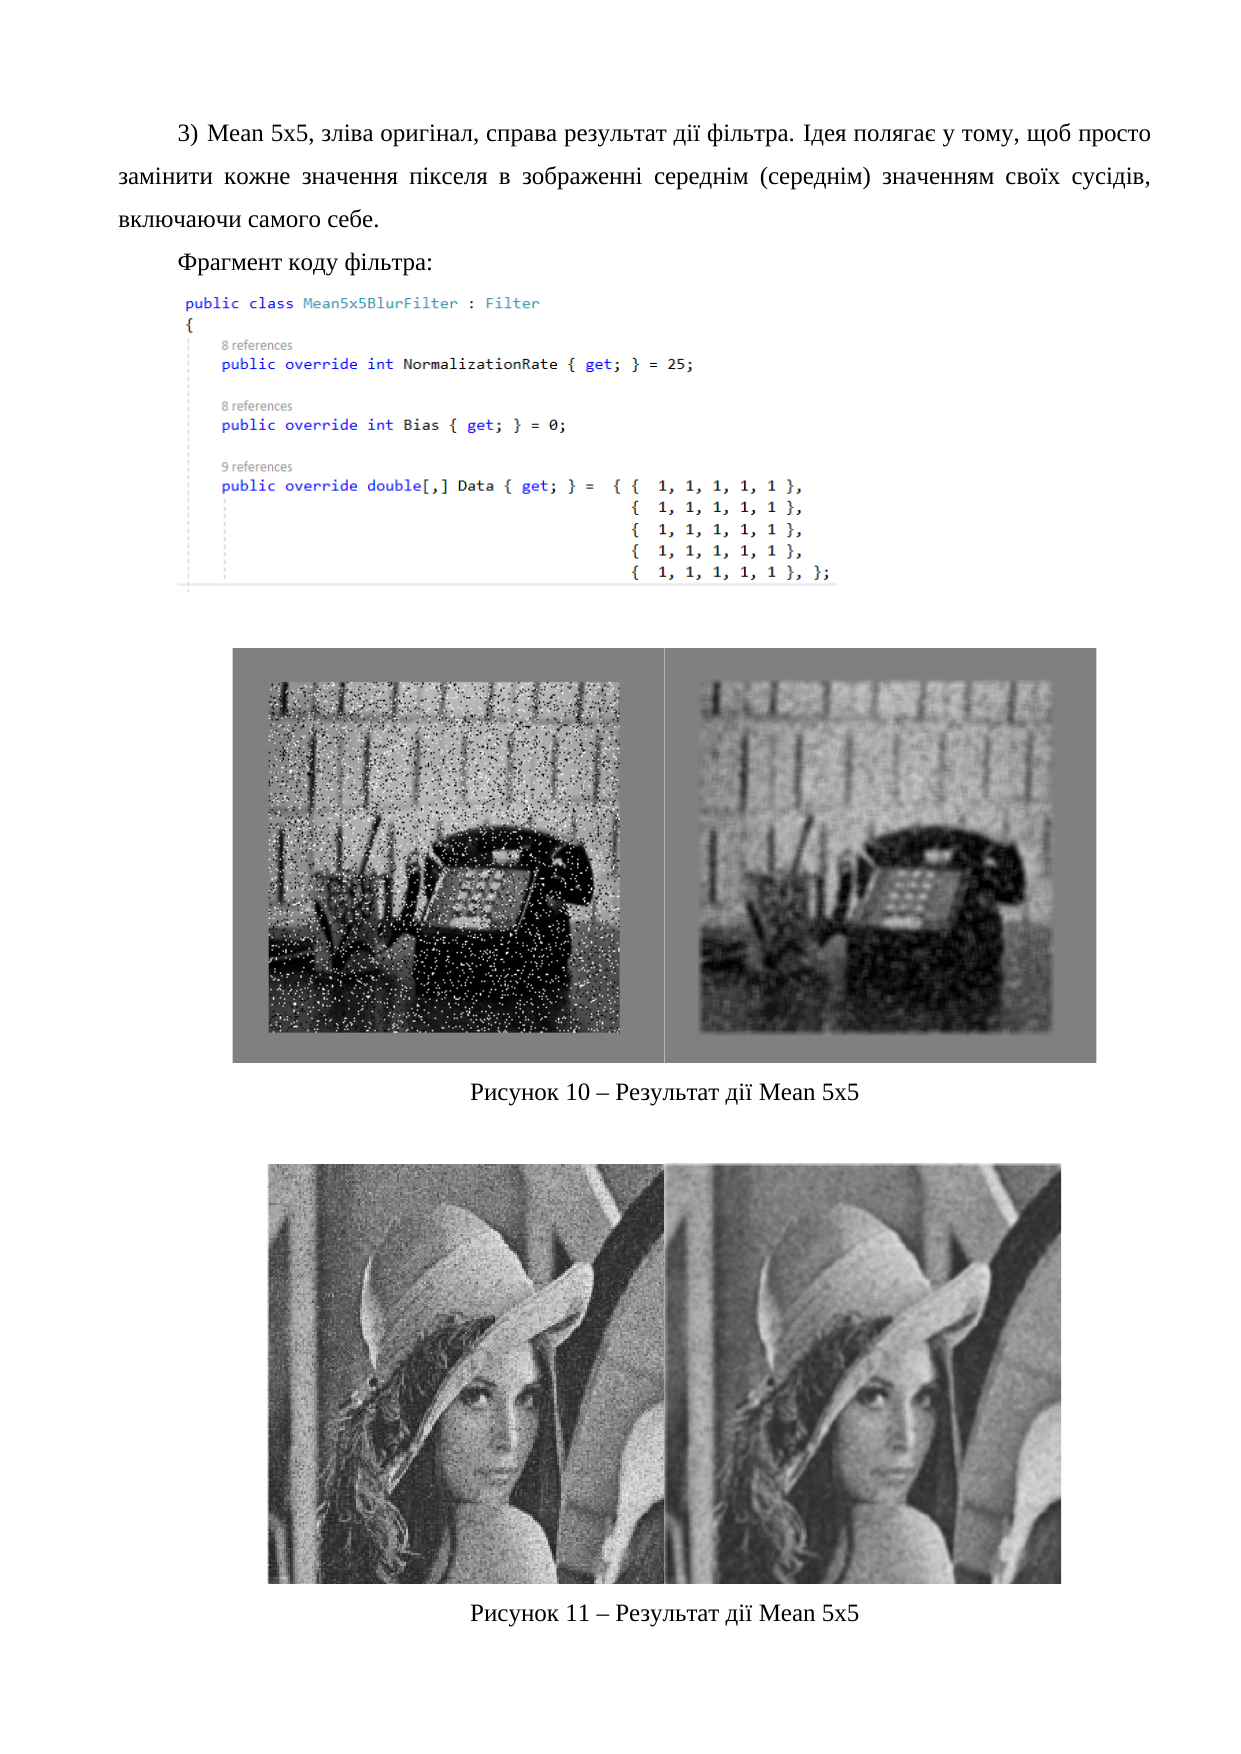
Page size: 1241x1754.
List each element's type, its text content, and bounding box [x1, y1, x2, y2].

list Рисунок 11 – Результат дії Mean 5x5 [177, 1598, 1152, 1626]
picture [232, 648, 1097, 1063]
list Фрагмент коду фільтра: [177, 247, 1152, 276]
list Mean 5x5, зліва оригінал, справа результат дії фільтра. Ідея полягає у тому, щоб просто замінити кожне значення пікселя в зображенні середнім (середнім) значенням своїх сусідів, включаючи самого себе. [118, 118, 1152, 233]
picture [177, 290, 837, 592]
list Рисунок 10 – Результат дії Mean 5x5 [177, 1077, 1152, 1106]
picture [267, 1163, 1062, 1584]
